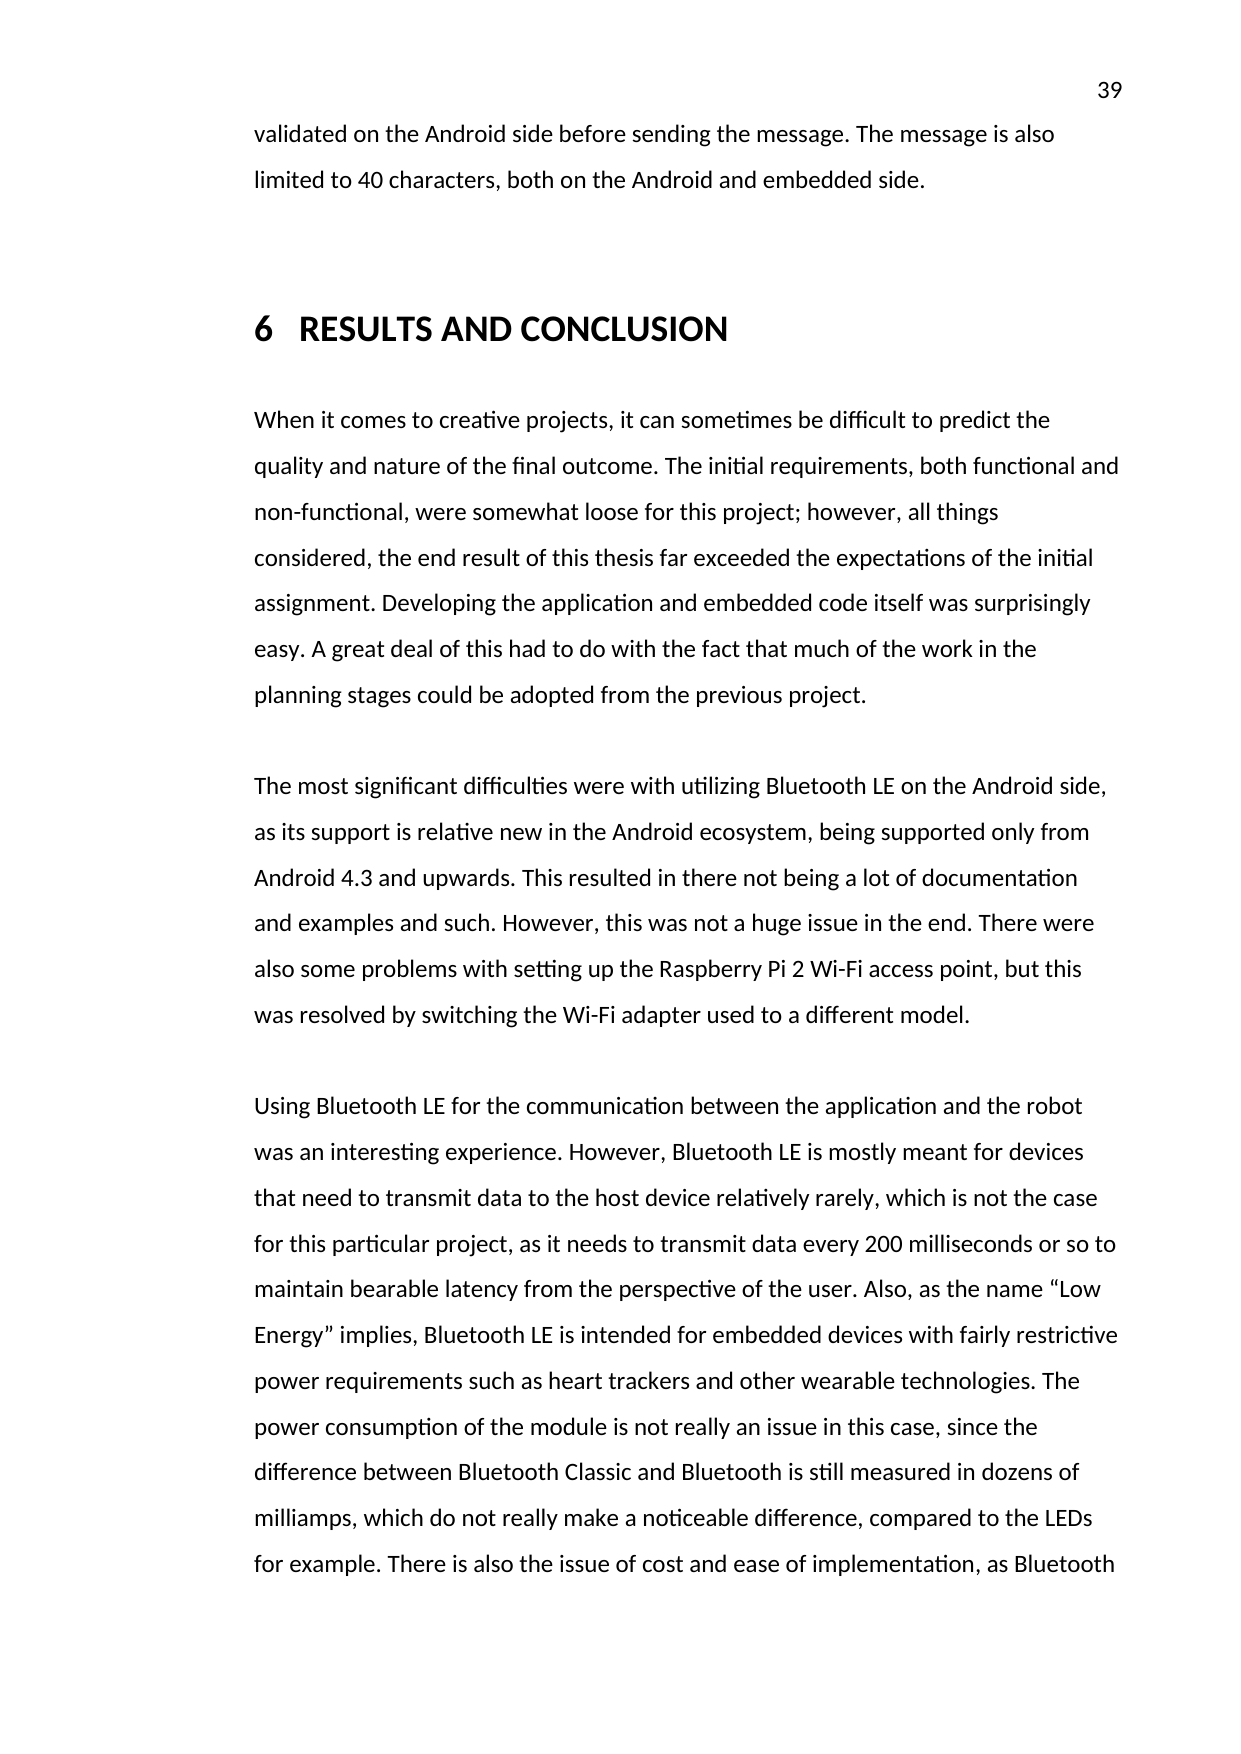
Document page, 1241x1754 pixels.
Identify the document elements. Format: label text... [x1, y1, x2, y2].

text The most significant difficulties were with utilizing Bluetooth LE on the Android side, as its support is relative new in the Android ecosystem, being supported only from Android 4.3 and upwards. This resulted in there not being a lot of documentation and examples and such. However, this was not a huge issue in the end. There were also some problems with setting up the Raspberry Pi 2 Wi-Fi access point, but this was resolved by switching the Wi-Fi adapter used to a different model. [254, 770, 1122, 1029]
subtitle Results and conclusion [254, 305, 1122, 351]
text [254, 118, 1122, 194]
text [254, 1091, 1122, 1578]
text When it comes to creative projects, it can sometimes be difficult to predict the quality and nature of the final outcome. The initial requirements, both functional and non-functional, were somewhat loose for this project; however, all things considered, the end result of this thesis far exceeded the expectations of the initial assignment. Developing the application and embedded code itself was surprisingly easy. A great deal of this had to do with the fact that much of the work in the planning stages could be adopted from the previous project. [254, 404, 1122, 709]
